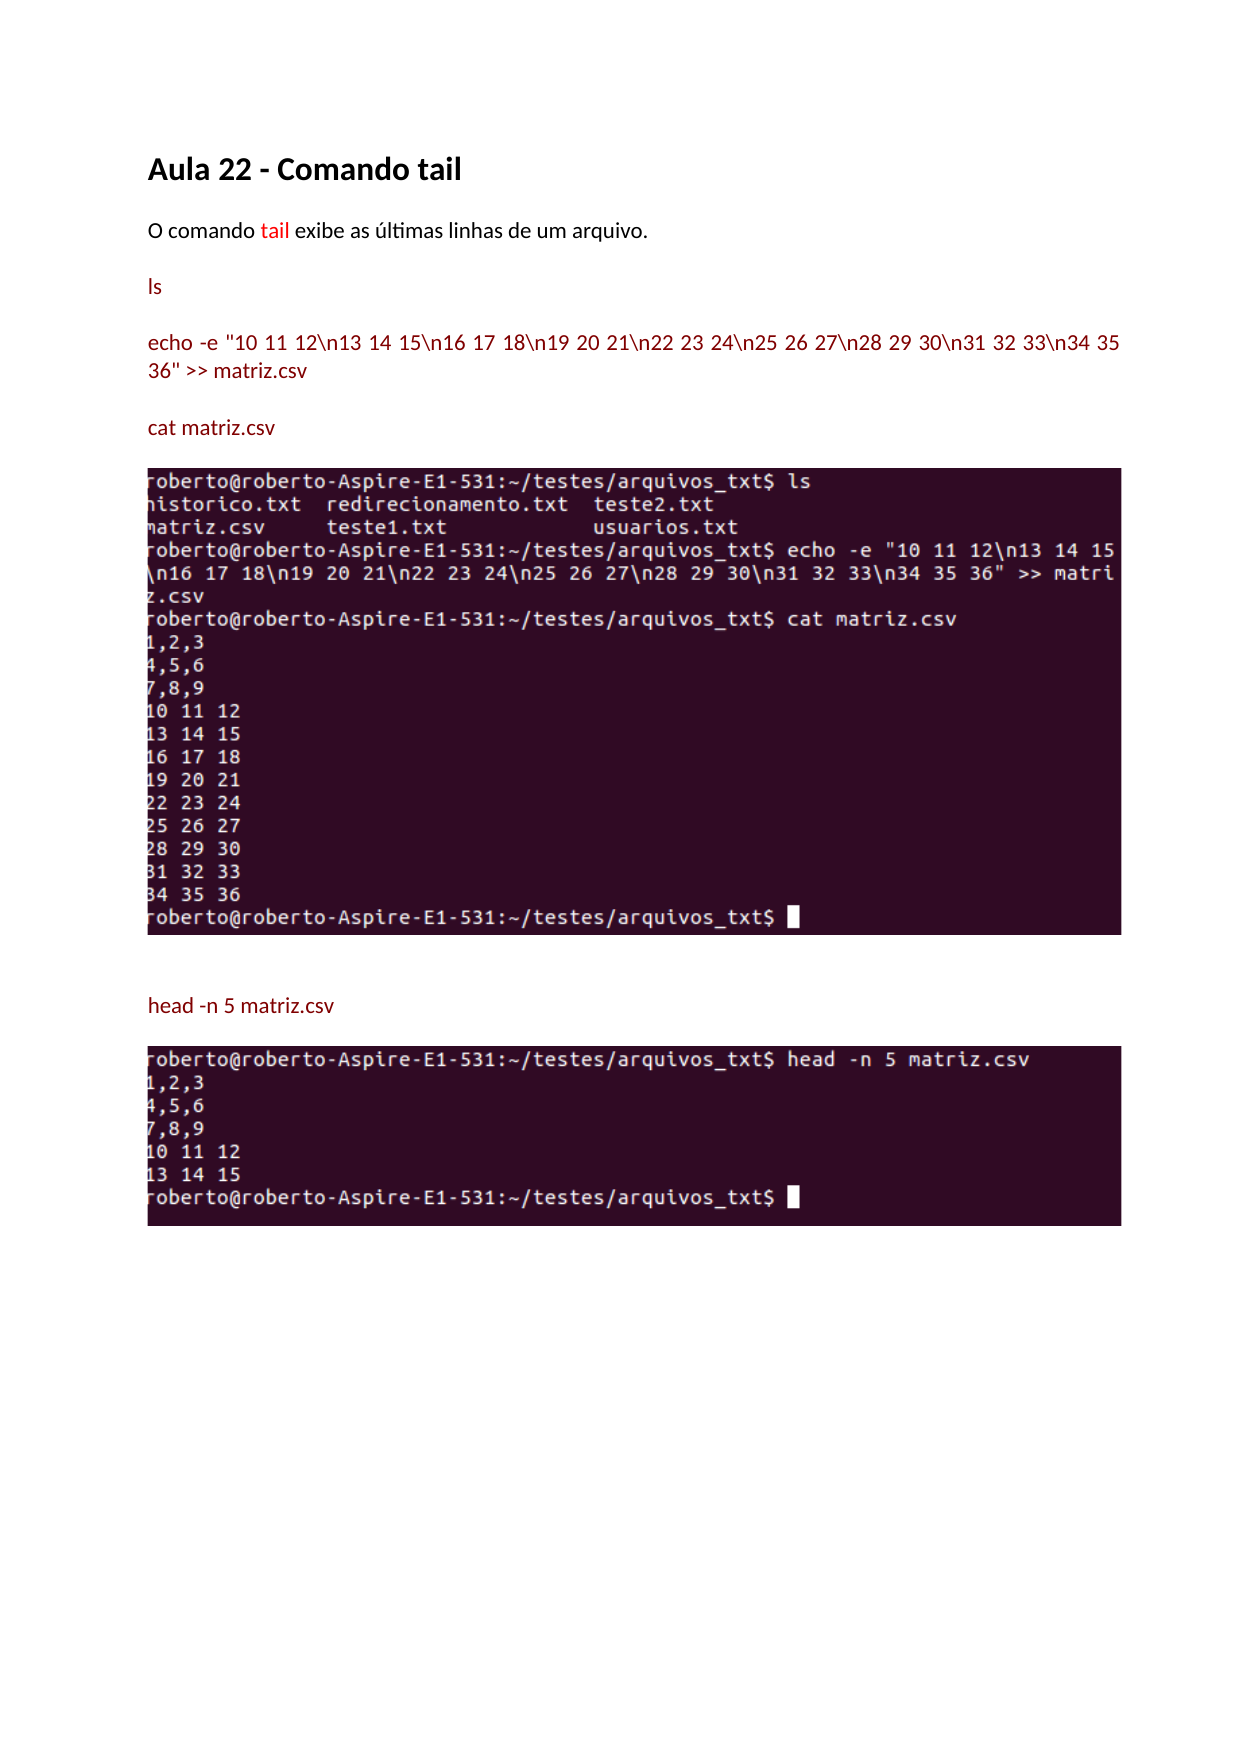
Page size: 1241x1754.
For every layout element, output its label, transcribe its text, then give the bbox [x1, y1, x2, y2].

subtitle Aula 22 - Comando tail [148, 148, 1122, 188]
text head -n 5 matriz.csv [148, 991, 1122, 1019]
text cat matriz.csv [148, 413, 1122, 441]
text ls [148, 272, 1122, 301]
text echo -e "10 11 12\n13 14 15\n16 17 18\n19 20 21\n22 23 24\n25 26 27\n28 29 30\n31 32 33\n34 35 36" >> matriz.csv [148, 328, 1122, 384]
text O comando tail exibe as últimas linhas de um arquivo. [148, 216, 1122, 244]
picture [147, 468, 1122, 935]
picture [147, 1046, 1122, 1226]
